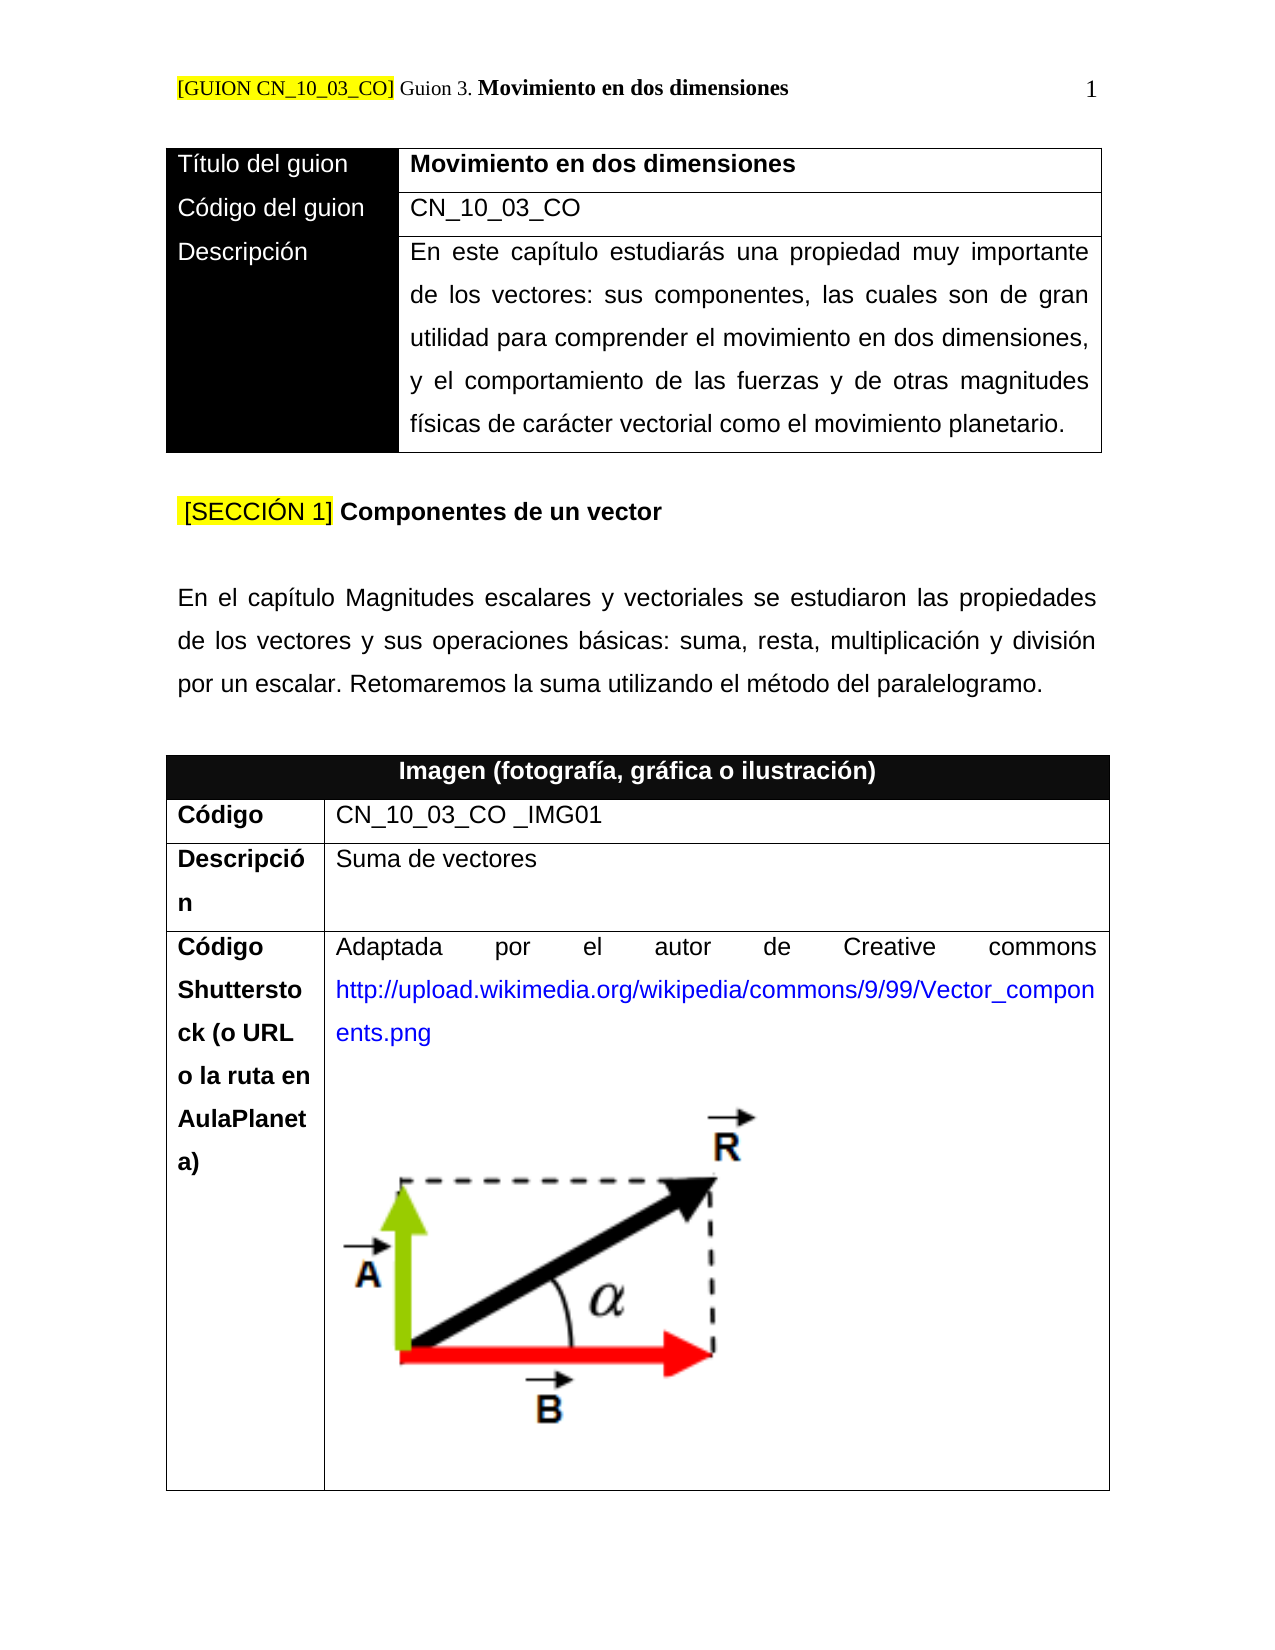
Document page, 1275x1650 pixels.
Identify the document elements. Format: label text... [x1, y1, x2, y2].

table_cell Suma de vectores [325, 844, 1109, 931]
text [SECCIÓN 1] Componentes de un vector [333, 496, 1098, 525]
table_cell En este capítulo estudiarás una propiedad muy importante de los vectores: sus componentes, las cuales son de gran utilidad para comprender el movimiento en dos dimensiones, y el comportamiento de las fuerzas y de otras magnitudes físicas de carácter vectorial como el movimiento planetario. [399, 237, 1101, 452]
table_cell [325, 932, 1109, 1490]
table_header Título del guion [167, 149, 398, 192]
text En el capítulo Magnitudes escalares y vectoriales se estudiaron las propiedades de los vectores y sus operaciones básicas: suma, resta, multiplicación y división por un escalar. Retomaremos la suma utilizando el método del paralelogramo. [177, 583, 1098, 698]
table_cell CN_10_03_CO _IMG01 [325, 800, 1109, 843]
table_cell Descripción [167, 237, 398, 452]
table_cell Código [167, 800, 324, 843]
table_cell CN_10_03_CO [399, 193, 1101, 236]
table_header Imagen (fotografía, gráfica o ilustración) [167, 756, 1109, 799]
table_cell Código del guion [167, 193, 398, 236]
picture [335, 1104, 760, 1433]
table_header Movimiento en dos dimensiones [399, 149, 1101, 192]
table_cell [167, 932, 324, 1490]
table_cell Descripción [167, 844, 324, 931]
